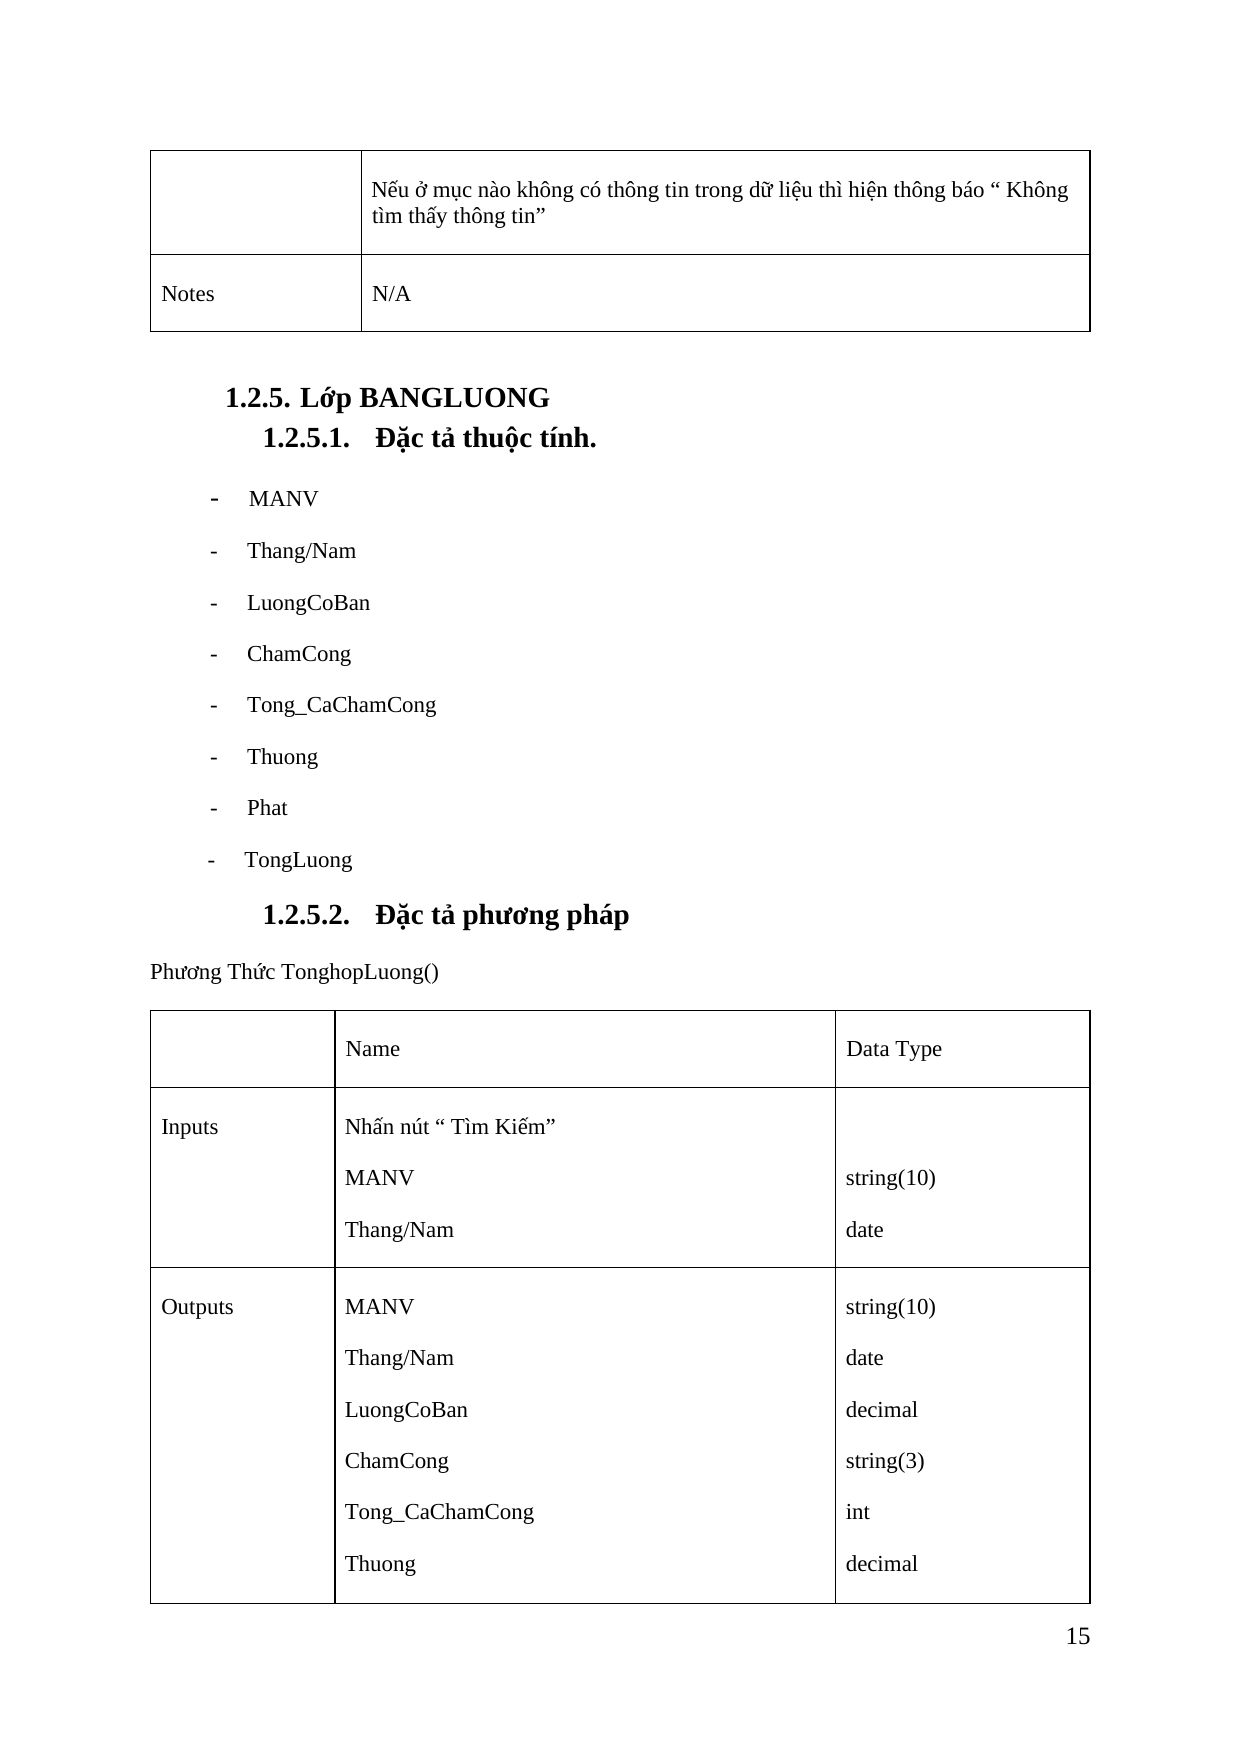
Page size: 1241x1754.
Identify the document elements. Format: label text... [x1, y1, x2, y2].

table_header [151, 1011, 334, 1087]
table_header Name [336, 1011, 835, 1087]
text - Phat [210, 794, 1090, 821]
table_cell N/A [362, 255, 1089, 331]
table_cell - string(10) - date [836, 1088, 1089, 1267]
text - Thang/Nam [210, 537, 1090, 564]
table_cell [151, 151, 361, 254]
subtitle Đặc tả thuộc tính. [172, 420, 1090, 454]
table_header Data Type [836, 1011, 1089, 1087]
subtitle Lớp BANGLUONG [172, 380, 1090, 413]
text Phương Thức TonghopLuong() [150, 958, 1090, 984]
table_cell Inputs [151, 1088, 334, 1267]
text - ChamCong [210, 640, 1090, 667]
table_cell Outputs [151, 1268, 334, 1603]
text - TongLuong [150, 846, 1090, 872]
subtitle Đặc tả phương pháp [172, 897, 1090, 931]
table_cell - Nhấn nút “ Tìm Kiếm” - MANV - Thang/Nam [336, 1088, 835, 1267]
text - LuongCoBan [210, 589, 1090, 615]
text - MANV [210, 481, 1090, 512]
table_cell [336, 1268, 835, 1603]
text - Tong_CaChamCong [210, 692, 1090, 718]
table_cell Notes [151, 255, 361, 331]
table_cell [362, 151, 1089, 254]
text - Thuong [210, 743, 1090, 769]
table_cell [836, 1268, 1089, 1603]
